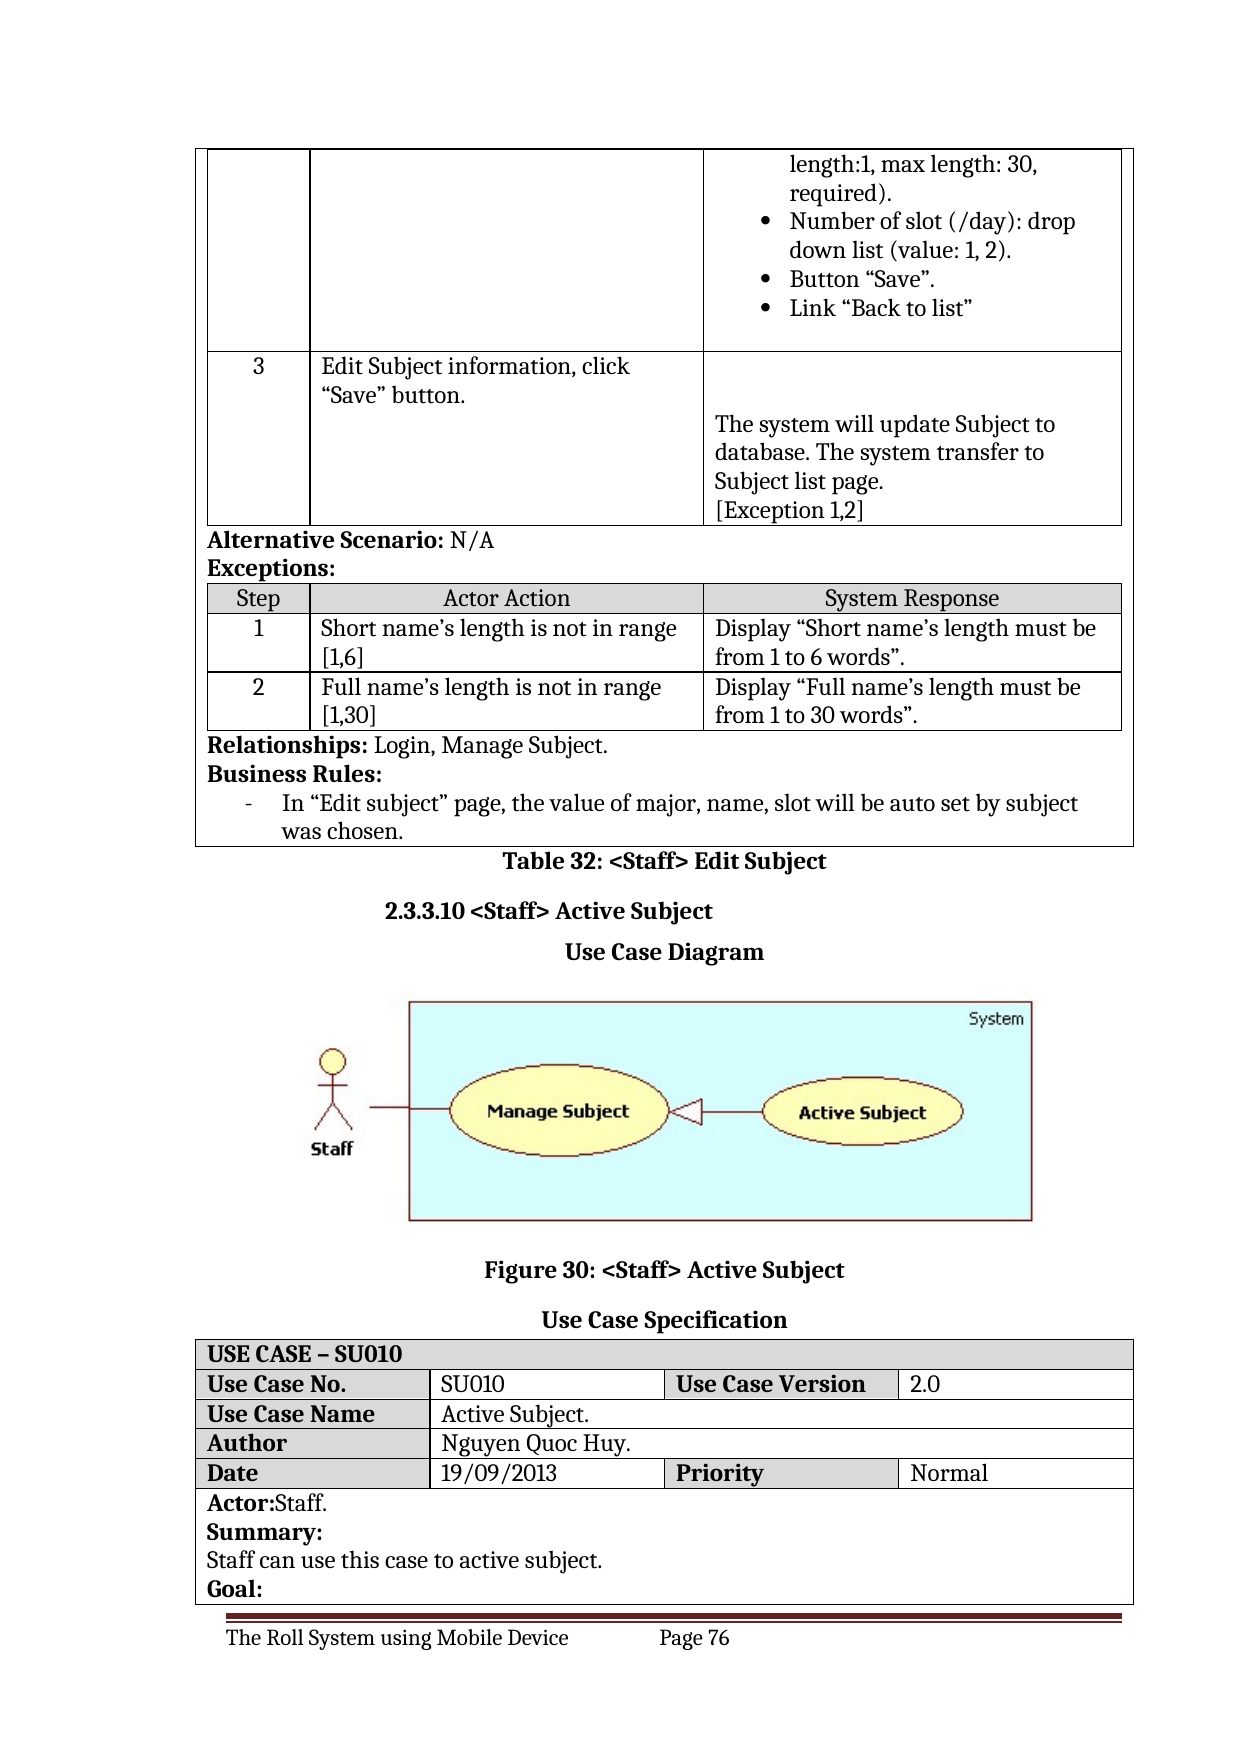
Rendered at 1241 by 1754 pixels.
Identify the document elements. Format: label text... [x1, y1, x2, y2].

subtitle Use Case Specification [207, 1306, 1122, 1335]
text Figure 30: <Staff> Active Subject [207, 1256, 1122, 1285]
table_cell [196, 1489, 1133, 1604]
table_cell SU010 [431, 1370, 664, 1398]
text Table 32: <Staff> Edit Subject [207, 847, 1122, 876]
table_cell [196, 149, 1133, 846]
table_cell 19/09/2013 [431, 1459, 664, 1488]
table_cell 2.0 [899, 1370, 1133, 1398]
table_cell Use Case Name [196, 1400, 429, 1428]
subtitle Use Case Diagram [207, 938, 1122, 967]
table_cell Priority [665, 1459, 898, 1488]
table_cell Active Subject. [431, 1400, 1133, 1428]
table_cell Date [196, 1459, 429, 1488]
table_cell Normal [899, 1459, 1133, 1488]
picture [265, 971, 1064, 1253]
table_cell Use Case No. [196, 1370, 429, 1398]
table_cell Author [196, 1429, 429, 1458]
table_header USE CASE – SU010 [196, 1340, 1133, 1369]
table_cell Use Case Version [665, 1370, 898, 1398]
subtitle <Staff> Active Subject [385, 897, 1122, 925]
table_cell Nguyen Quoc Huy. [431, 1429, 1133, 1458]
